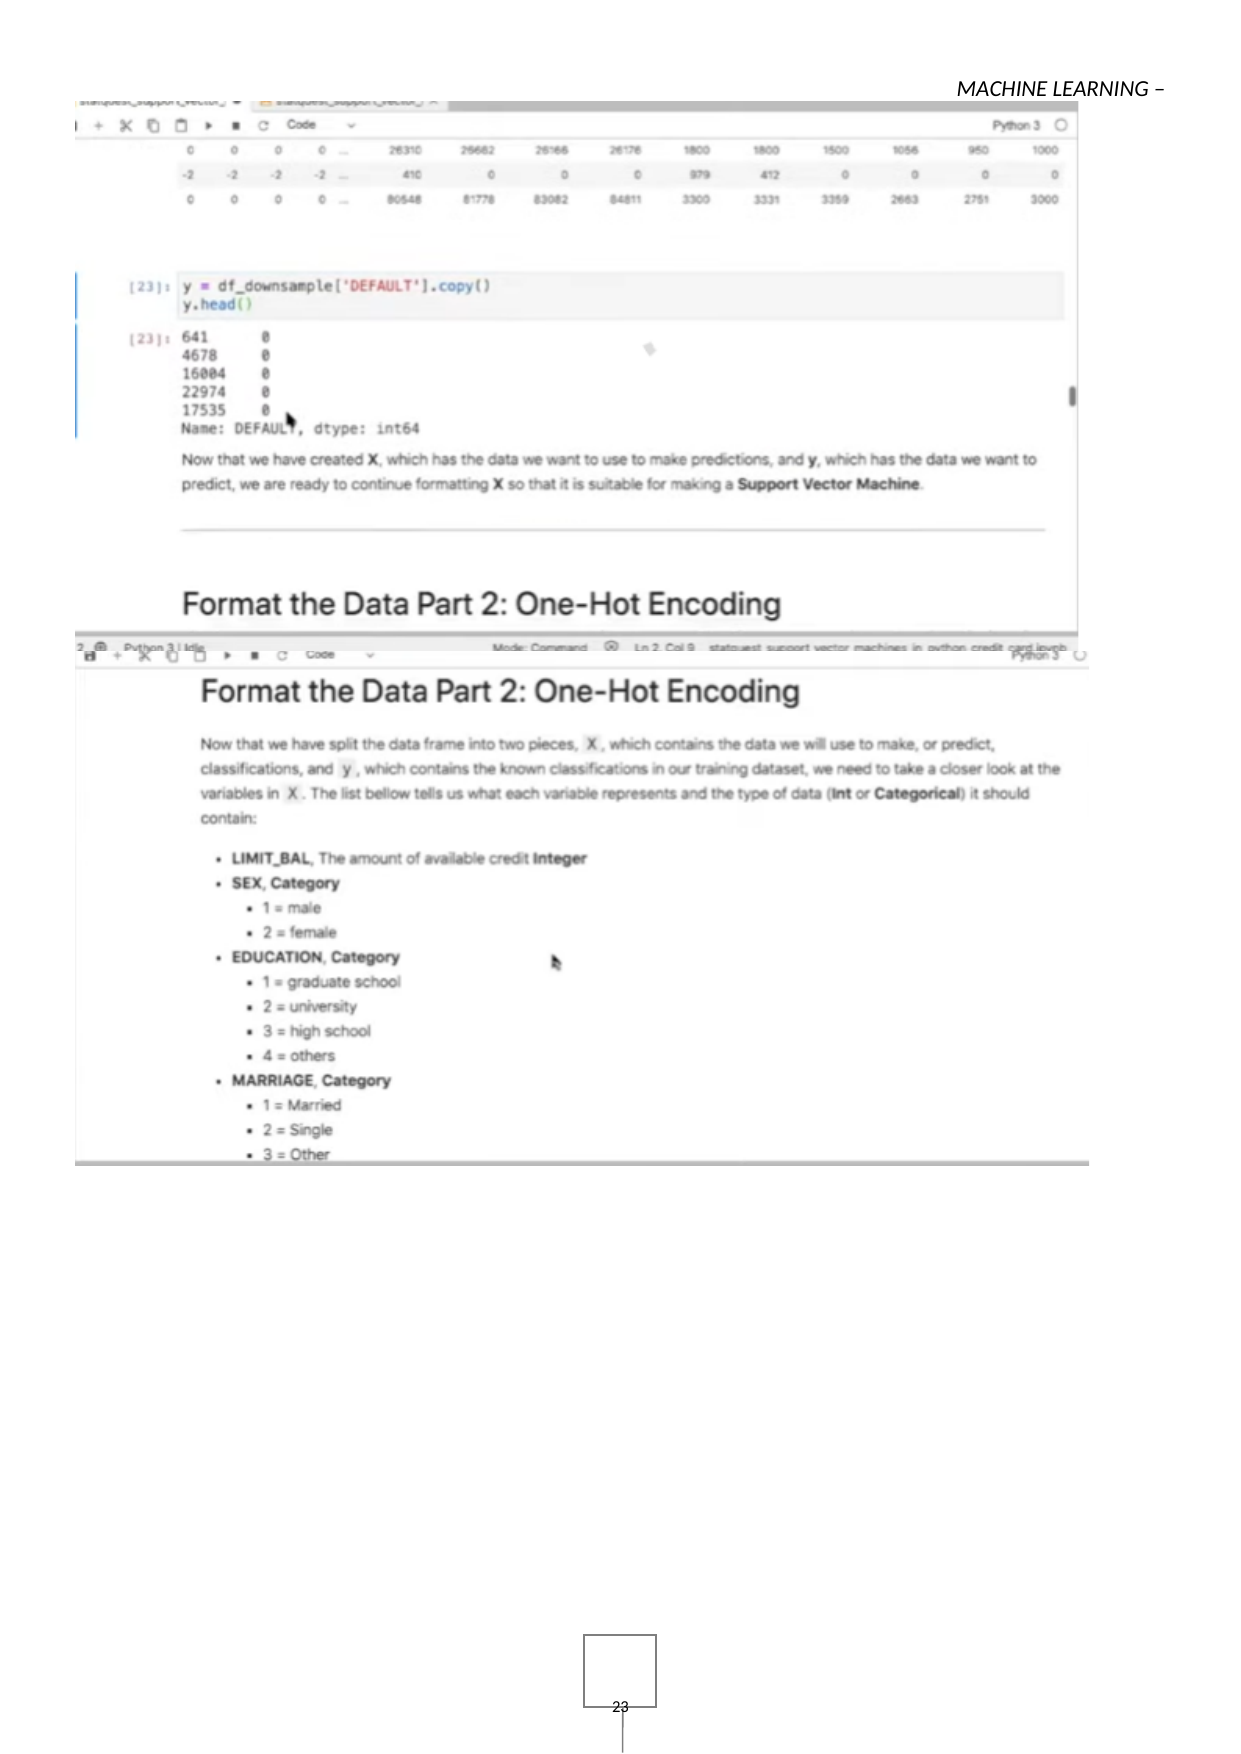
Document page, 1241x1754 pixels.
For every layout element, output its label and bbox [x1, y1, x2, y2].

picture [75, 101, 1090, 1166]
